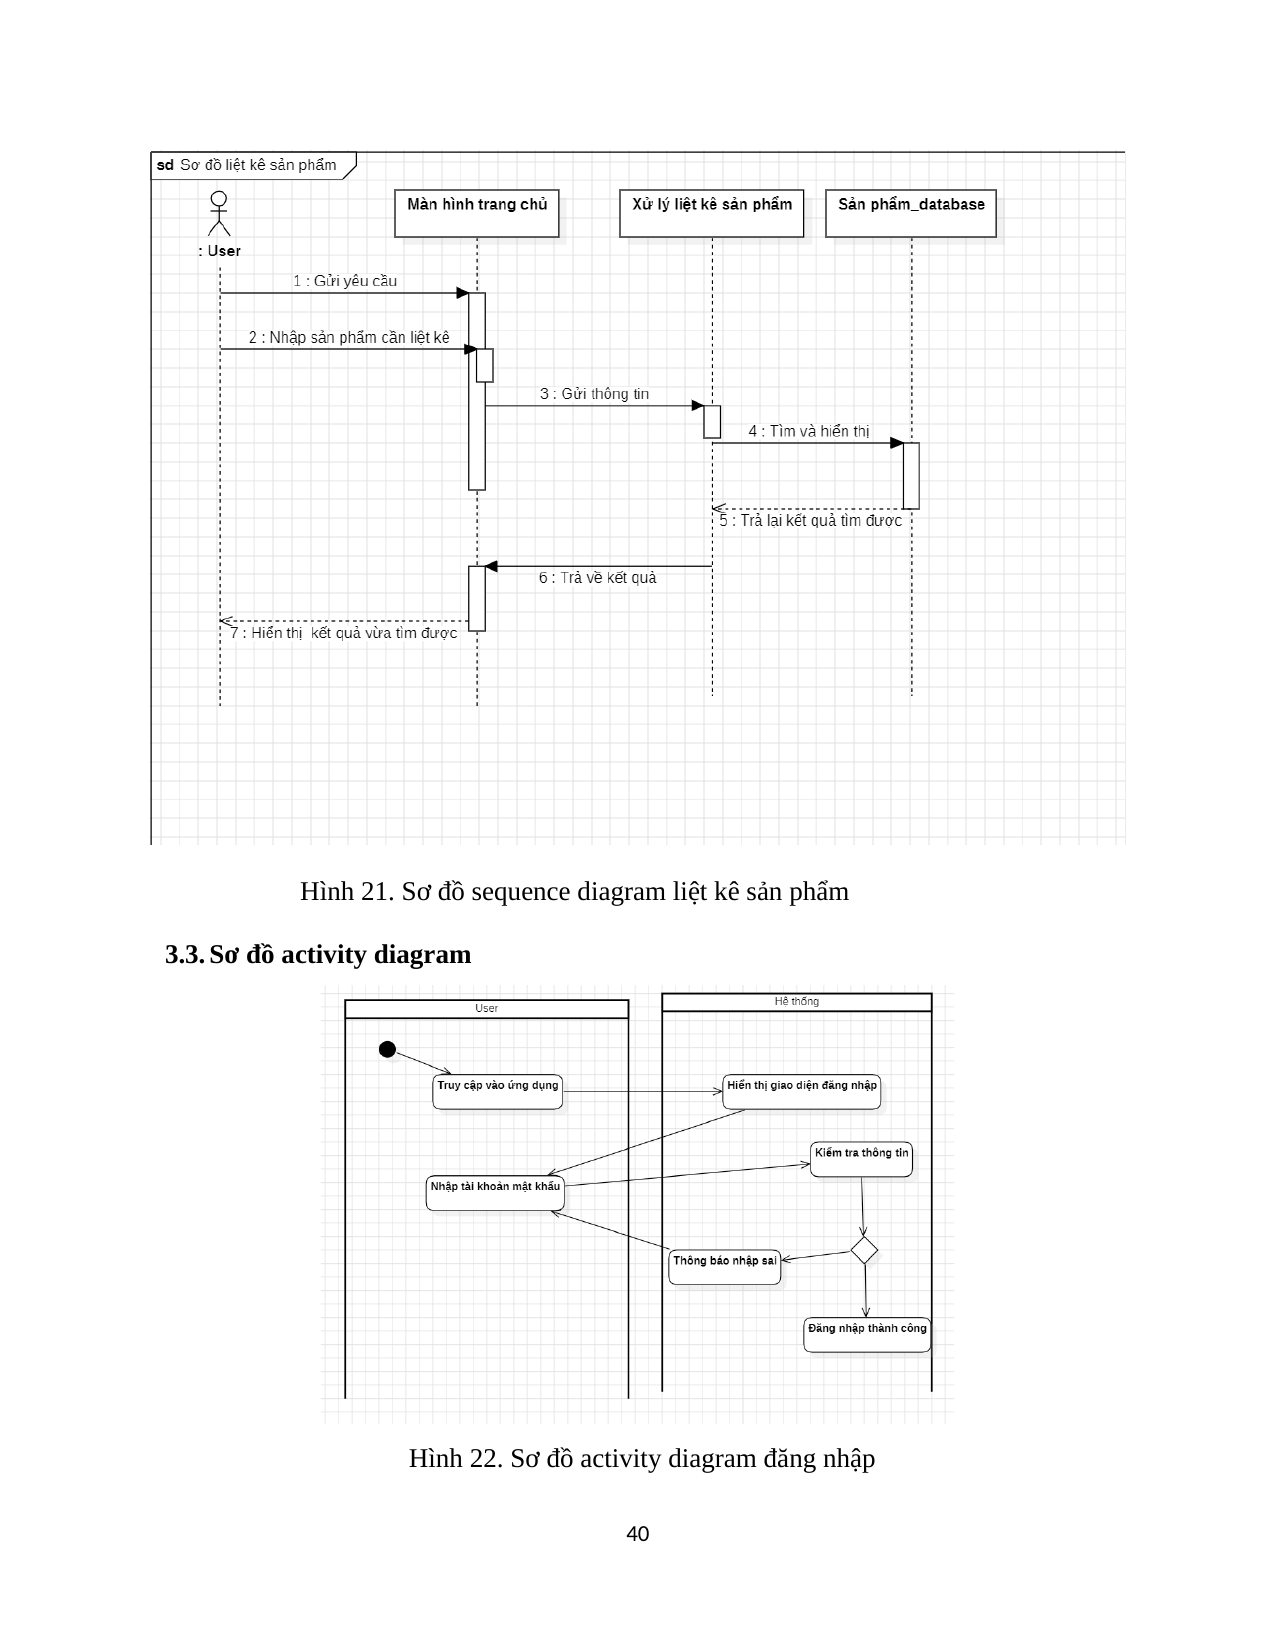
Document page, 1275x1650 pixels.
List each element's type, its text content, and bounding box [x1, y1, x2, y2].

picture [150, 150, 1125, 845]
text Hình 22. Sơ đồ activity diagram đăng nhập [375, 1442, 1125, 1473]
picture [320, 985, 955, 1424]
subtitle Sơ đồ activity diagram [165, 938, 1125, 969]
text Hình 21. Sơ đồ sequence diagram liệt kê sản phẩm [150, 875, 1125, 906]
